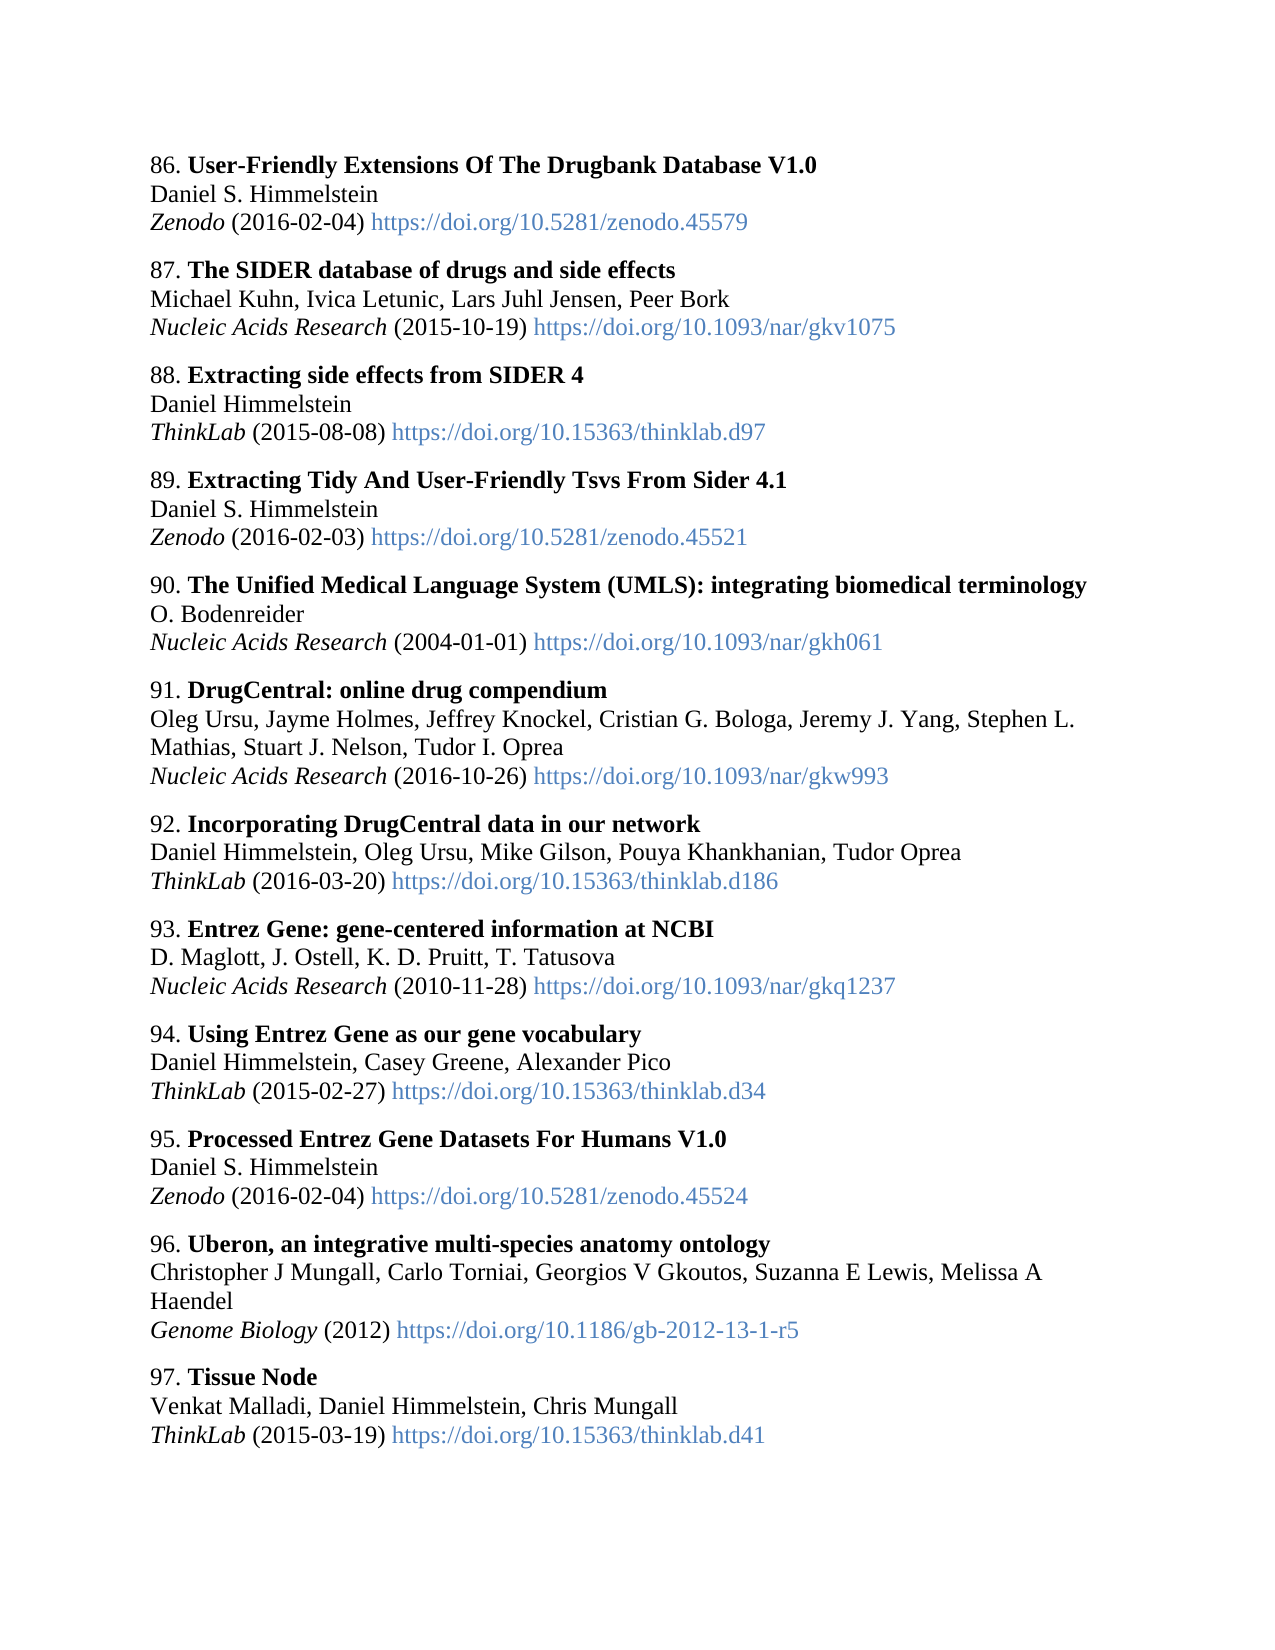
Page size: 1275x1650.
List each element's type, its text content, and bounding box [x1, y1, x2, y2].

text 93. Entrez Gene: gene-centered information at NCBI D. Maglott, J. Ostell, K. D. Pruitt, T. Tatusova Nucleic Acids Research (2010-11-28) https://doi.org/10.1093/nar/gkq1237 [150, 914, 1125, 1000]
text 91. DrugCentral: online drug compendium Oleg Ursu, Jayme Holmes, Jeffrey Knockel, Cristian G. Bologa, Jeremy J. Yang, Stephen L. Mathias, Stuart J. Nelson, Tudor I. Oprea Nucleic Acids Research (2016-10-26) https://doi.org/10.1093/nar/gkw993 [150, 675, 1125, 790]
text 86. User-Friendly Extensions Of The Drugbank Database V1.0 Daniel S. Himmelstein Zenodo (2016-02-04) https://doi.org/10.5281/zenodo.45579 [150, 150, 1125, 236]
text 97. Tissue Node Venkat Malladi, Daniel Himmelstein, Chris Mungall ThinkLab (2015-03-19) https://doi.org/10.15363/thinklab.d41 [150, 1362, 1125, 1449]
text 92. Incorporating DrugCentral data in our network Daniel Himmelstein, Oleg Ursu, Mike Gilson, Pouya Khankhanian, Tudor Oprea ThinkLab (2016-03-20) https://doi.org/10.15363/thinklab.d186 [150, 809, 1125, 895]
text 90. The Unified Medical Language System (UMLS): integrating biomedical terminology O. Bodenreider Nucleic Acids Research (2004-01-01) https://doi.org/10.1093/nar/gkh061 [150, 570, 1125, 656]
text 96. Uberon, an integrative multi-species anatomy ontology Christopher J Mungall, Carlo Torniai, Georgios V Gkoutos, Suzanna E Lewis, Melissa A Haendel Genome Biology (2012) https://doi.org/10.1186/gb-2012-13-1-r5 [150, 1229, 1125, 1344]
text 94. Using Entrez Gene as our gene vocabulary Daniel Himmelstein, Casey Greene, Alexander Pico ThinkLab (2015-02-27) https://doi.org/10.15363/thinklab.d34 [150, 1019, 1125, 1105]
text 87. The SIDER database of drugs and side effects Michael Kuhn, Ivica Letunic, Lars Juhl Jensen, Peer Bork Nucleic Acids Research (2015-10-19) https://doi.org/10.1093/nar/gkv1075 [150, 255, 1125, 341]
text 89. Extracting Tidy And User-Friendly Tsvs From Sider 4.1 Daniel S. Himmelstein Zenodo (2016-02-03) https://doi.org/10.5281/zenodo.45521 [150, 465, 1125, 551]
text 95. Processed Entrez Gene Datasets For Humans V1.0 Daniel S. Himmelstein Zenodo (2016-02-04) https://doi.org/10.5281/zenodo.45524 [150, 1124, 1125, 1210]
text 88. Extracting side effects from SIDER 4 Daniel Himmelstein ThinkLab (2015-08-08) https://doi.org/10.15363/thinklab.d97 [150, 360, 1125, 446]
